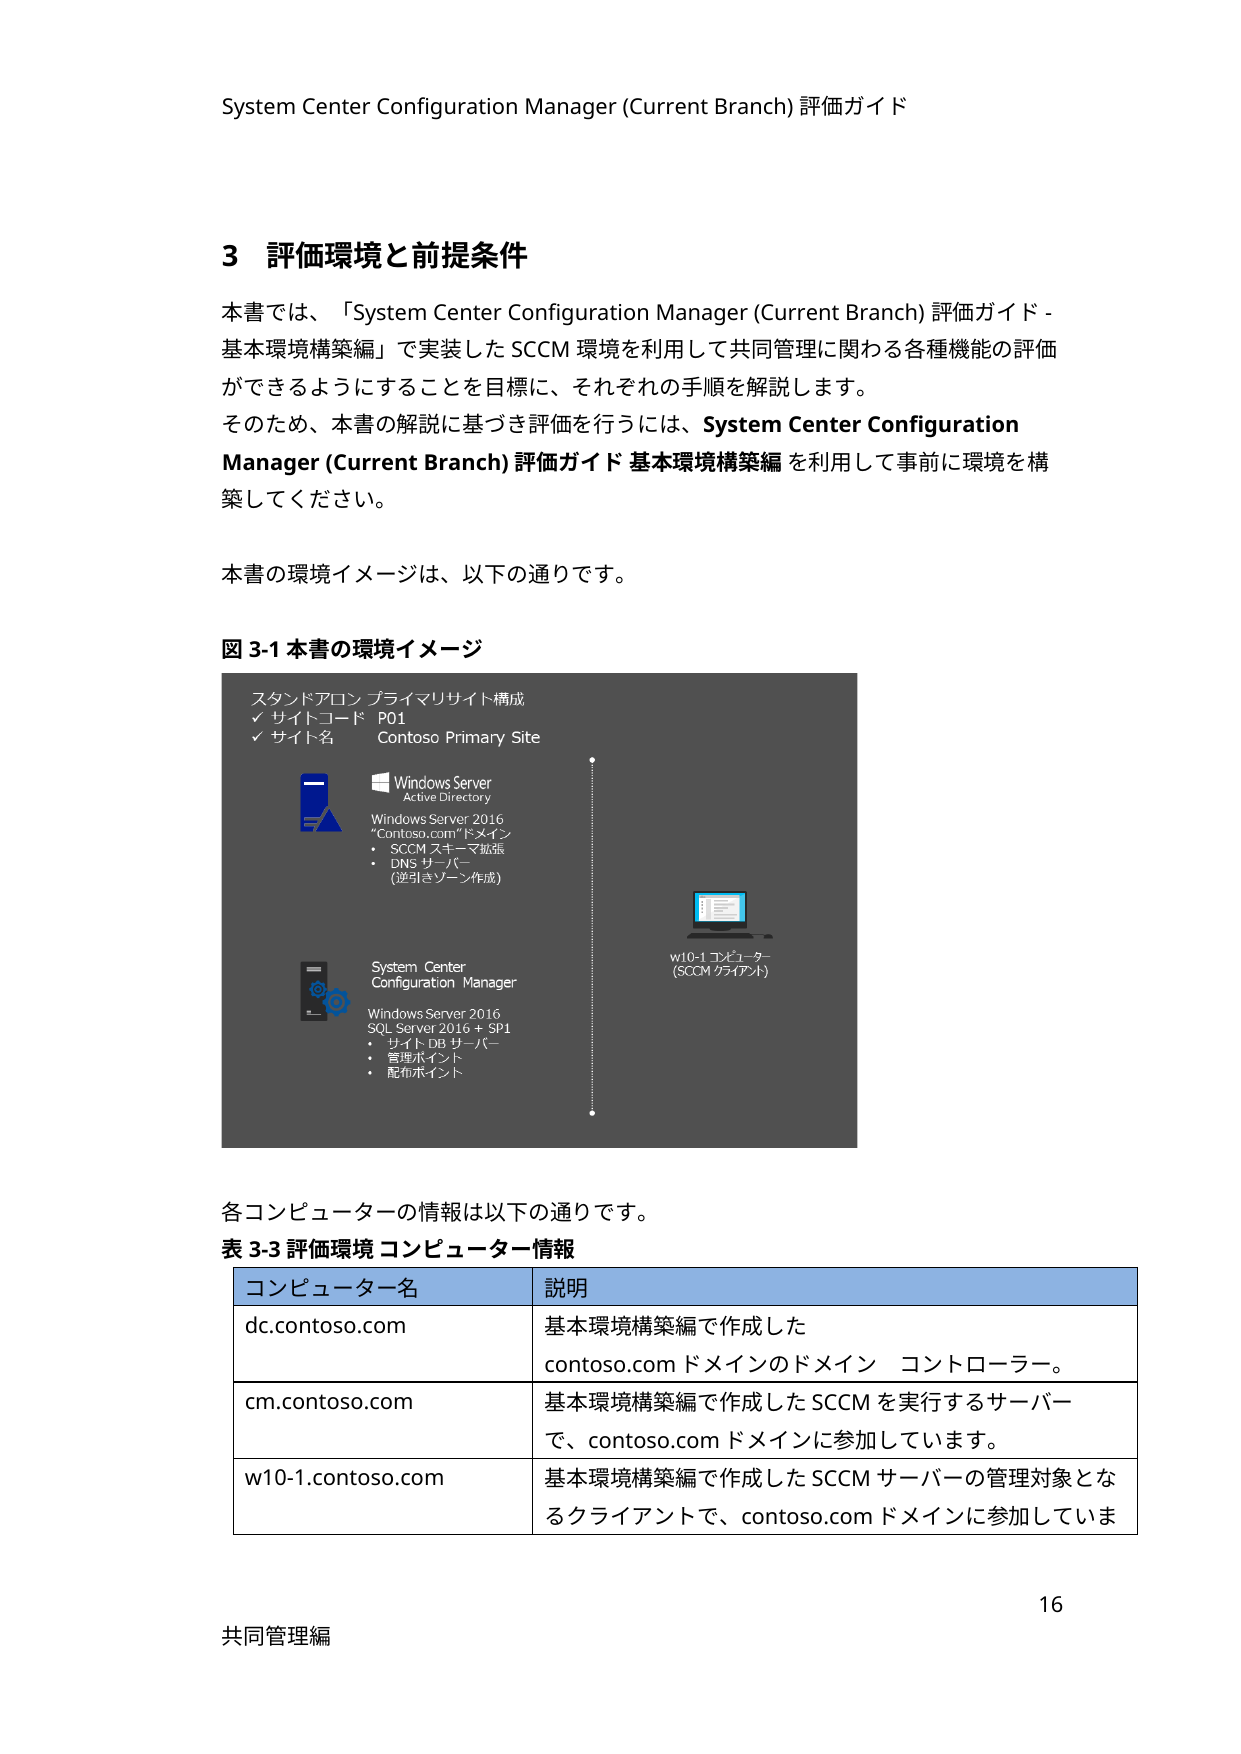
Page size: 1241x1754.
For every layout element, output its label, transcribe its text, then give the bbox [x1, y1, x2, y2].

table_cell 基本環境構築編で作成した contoso.comドメインのドメイン コントローラー。 [533, 1306, 1137, 1381]
text 本書では、「System Center Configuration Manager (Current Branch) 評価ガイド - 基本環境構築編」で実装した SCCM 環境を利用して共同管理に関わる各種機能の評価ができるようにすることを目標に、それぞれの手順を解説します。 [222, 292, 1063, 404]
table_cell 基本環境構築編で作成した SCCM を実行するサーバーで、contoso.comドメインに参加しています。 [533, 1383, 1137, 1457]
table_cell dc.contoso.com [234, 1306, 532, 1381]
text 本書の環境イメージは、以下の通りです。 [222, 554, 1063, 592]
table_cell cm.contoso.com [234, 1383, 532, 1457]
table_header コンピューター名 [234, 1268, 532, 1305]
text そのため、本書の解説に基づき評価を行うには、System Center Configuration Manager (Current Branch) 評価ガイド 基本環境構築編 を利用して事前に環境を構築してください。 [222, 404, 1063, 517]
text 図 3-1 本書の環境イメージ [222, 629, 1063, 667]
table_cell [533, 1459, 1137, 1533]
text 各コンピューターの情報は以下の通りです。 [222, 1192, 1063, 1229]
subtitle 評価環境と前提条件 [222, 217, 1063, 292]
table_cell w10-1.contoso.com [234, 1459, 532, 1533]
table_header 説明 [533, 1268, 1137, 1305]
picture [221, 673, 858, 1148]
